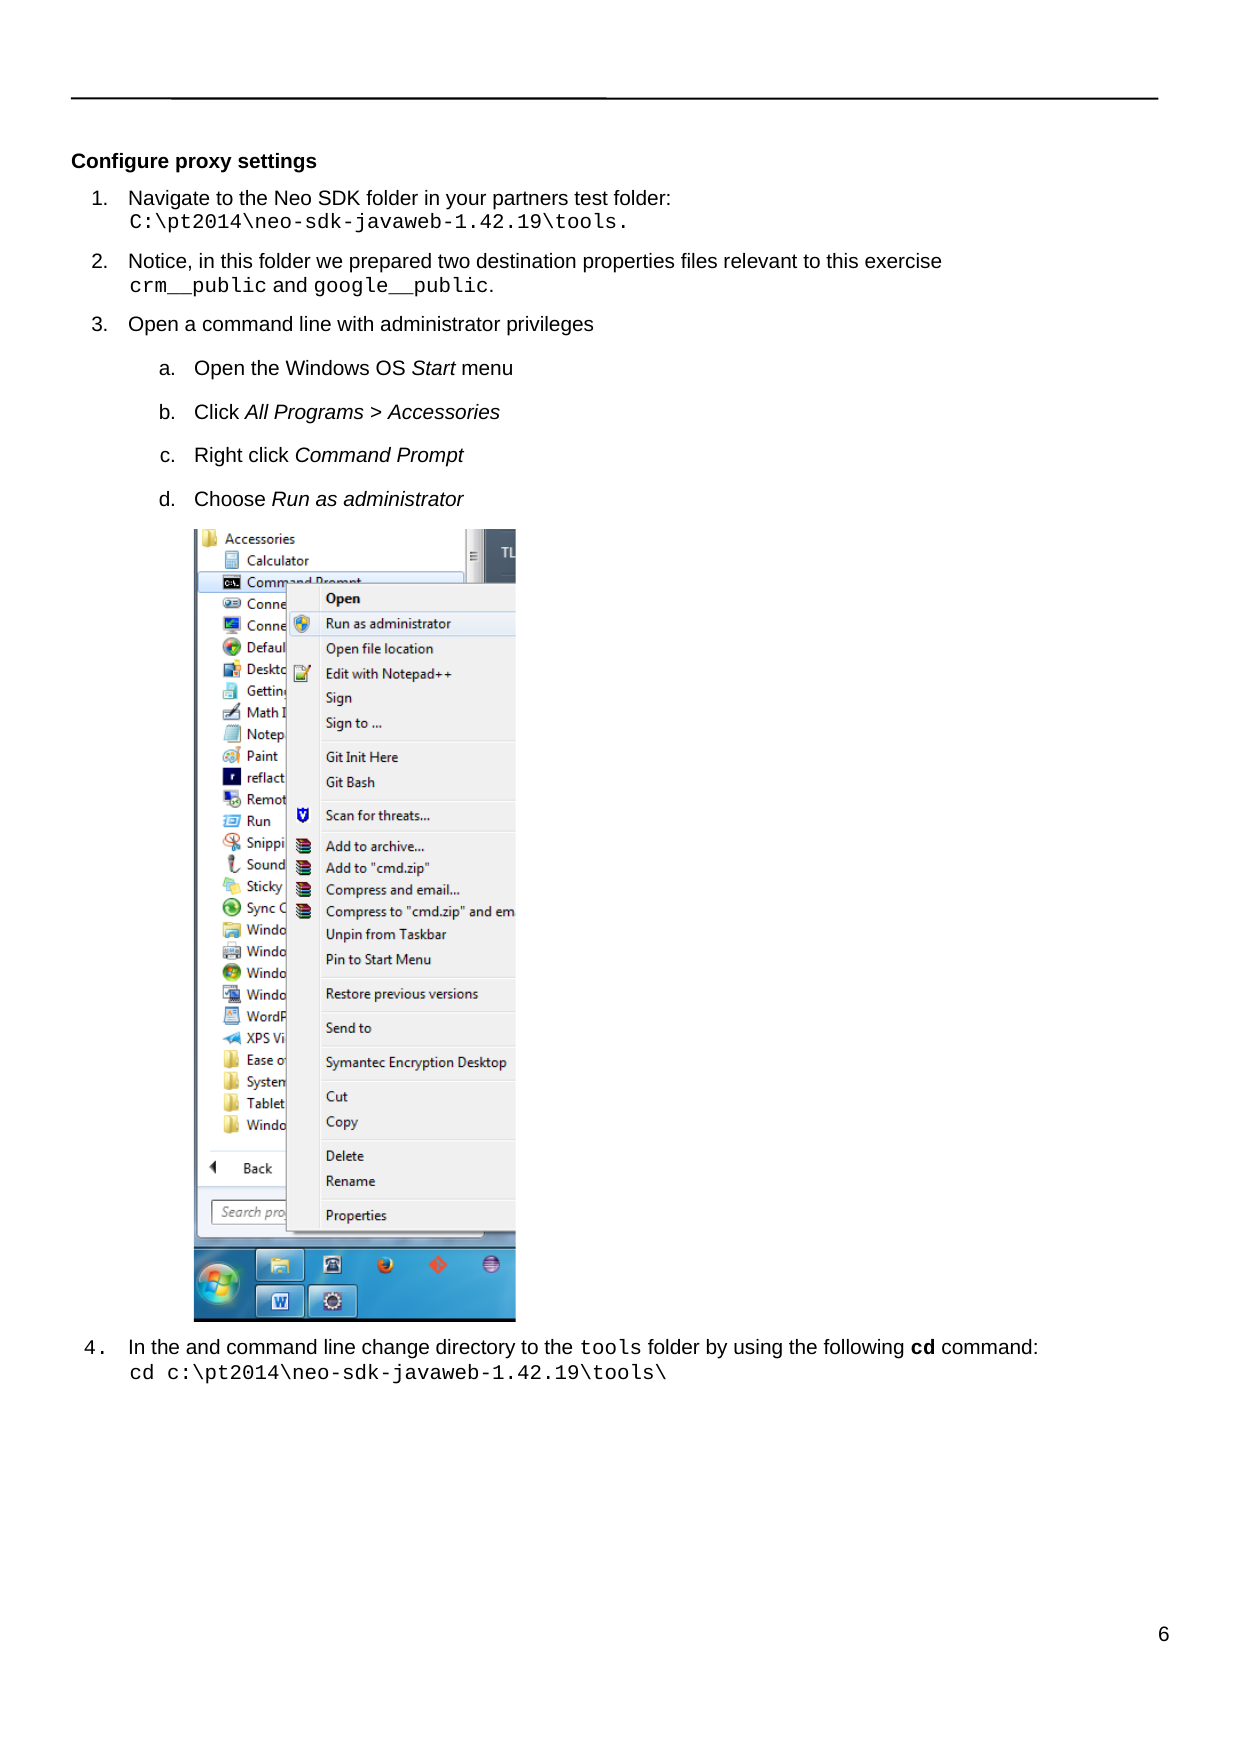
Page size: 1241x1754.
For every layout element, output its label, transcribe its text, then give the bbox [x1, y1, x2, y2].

subtitle Configure proxy settings [71, 148, 1169, 173]
list In the and command line change directory to the tools folder by using the following cd command: cd c:\pt2014\neo-sdk-javaweb-1.42.19\tools\ [108, 1334, 1169, 1385]
list Notice, in this folder we prepared two destination properties files relevant to this exercise crm__public and google__public. [108, 248, 1169, 298]
list Choose Run as administrator [176, 486, 1169, 511]
list Right click Command Prompt [176, 442, 1169, 467]
list Open the Windows OS Start menu [176, 355, 1169, 380]
picture [193, 529, 516, 1322]
list Open a command line with administrator privileges [108, 311, 1169, 336]
list Navigate to the Neo SDK folder in your partners test folder: C:\pt2014\neo-sdk-javaweb-1.42.19\tools. [108, 185, 1169, 235]
list Click All Programs > Accessories [176, 398, 1169, 423]
